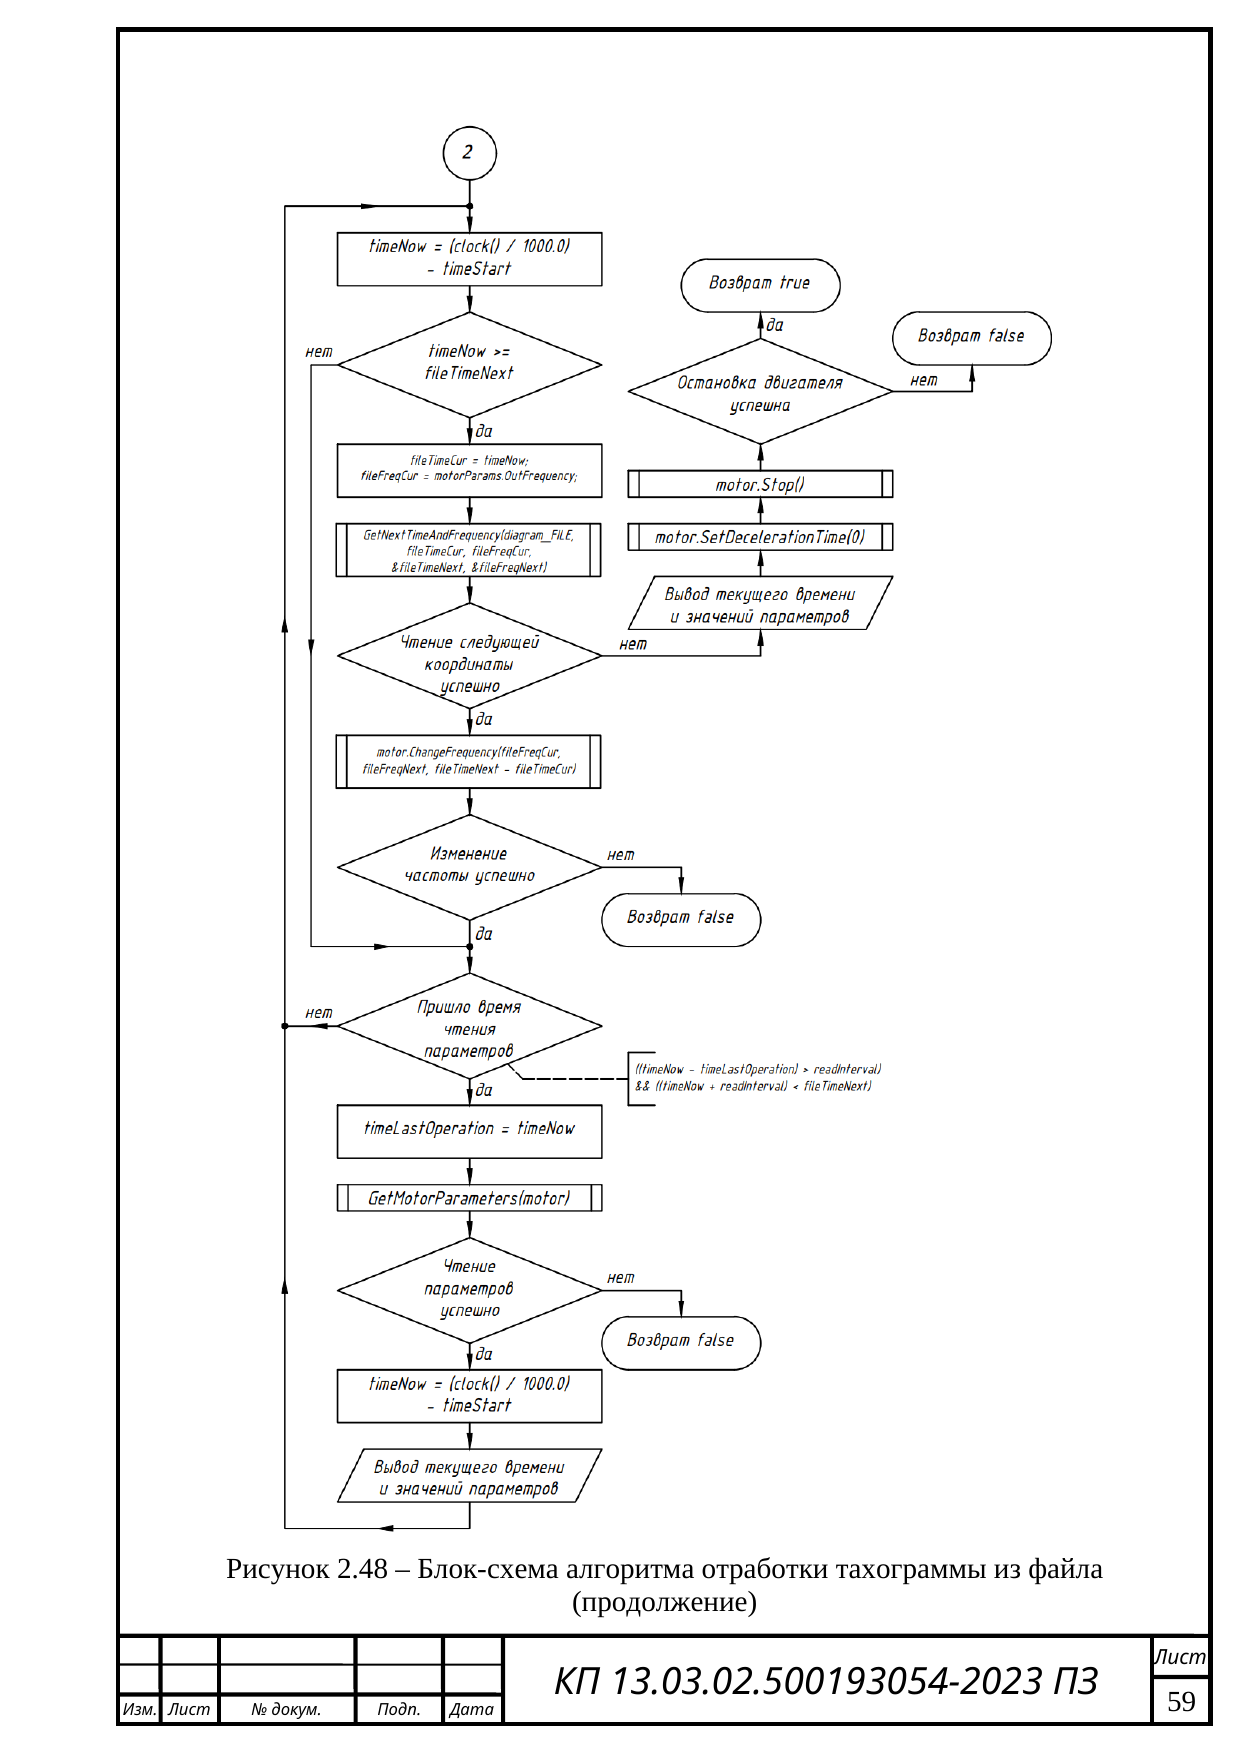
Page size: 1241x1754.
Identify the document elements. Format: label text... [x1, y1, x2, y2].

picture [275, 118, 1054, 1535]
